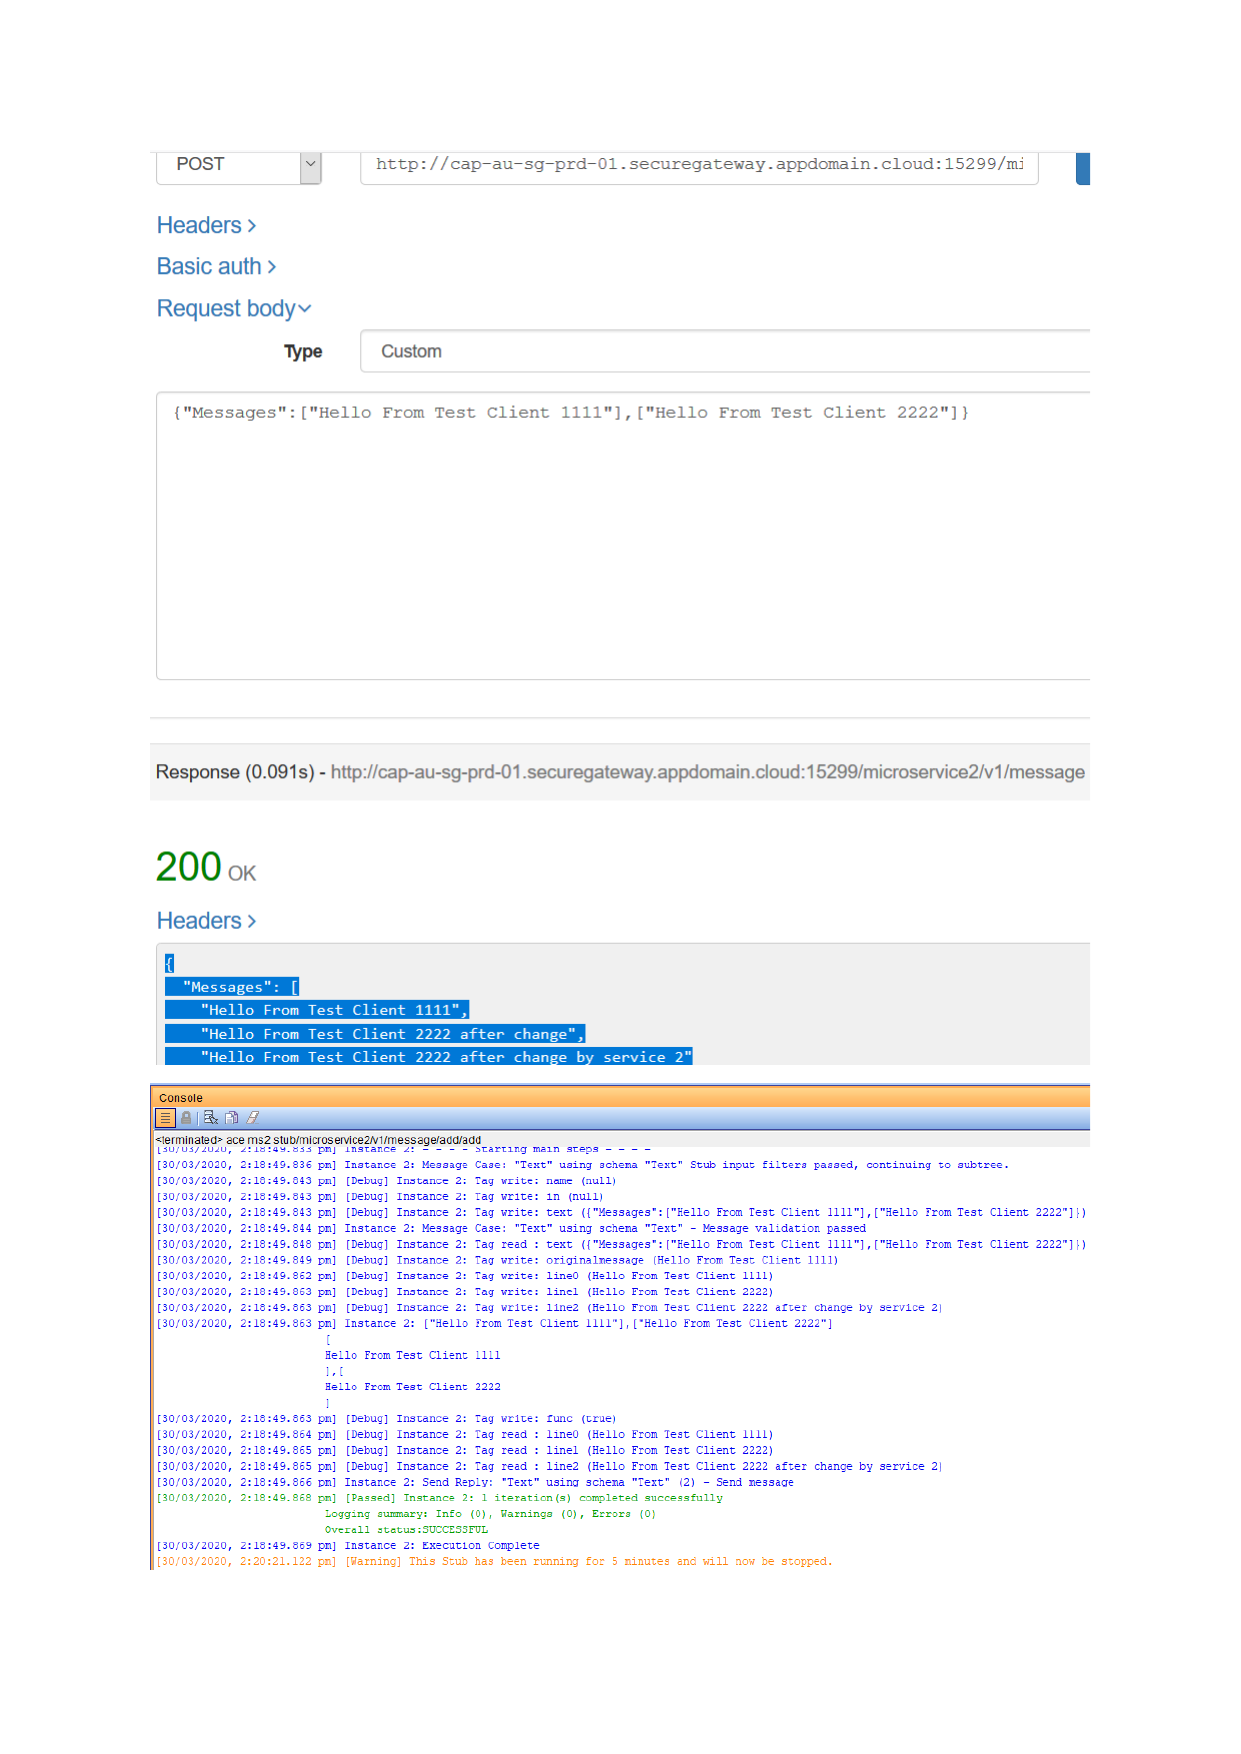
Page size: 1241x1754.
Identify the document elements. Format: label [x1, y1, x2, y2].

picture [150, 150, 1091, 1065]
picture [150, 1083, 1091, 1570]
